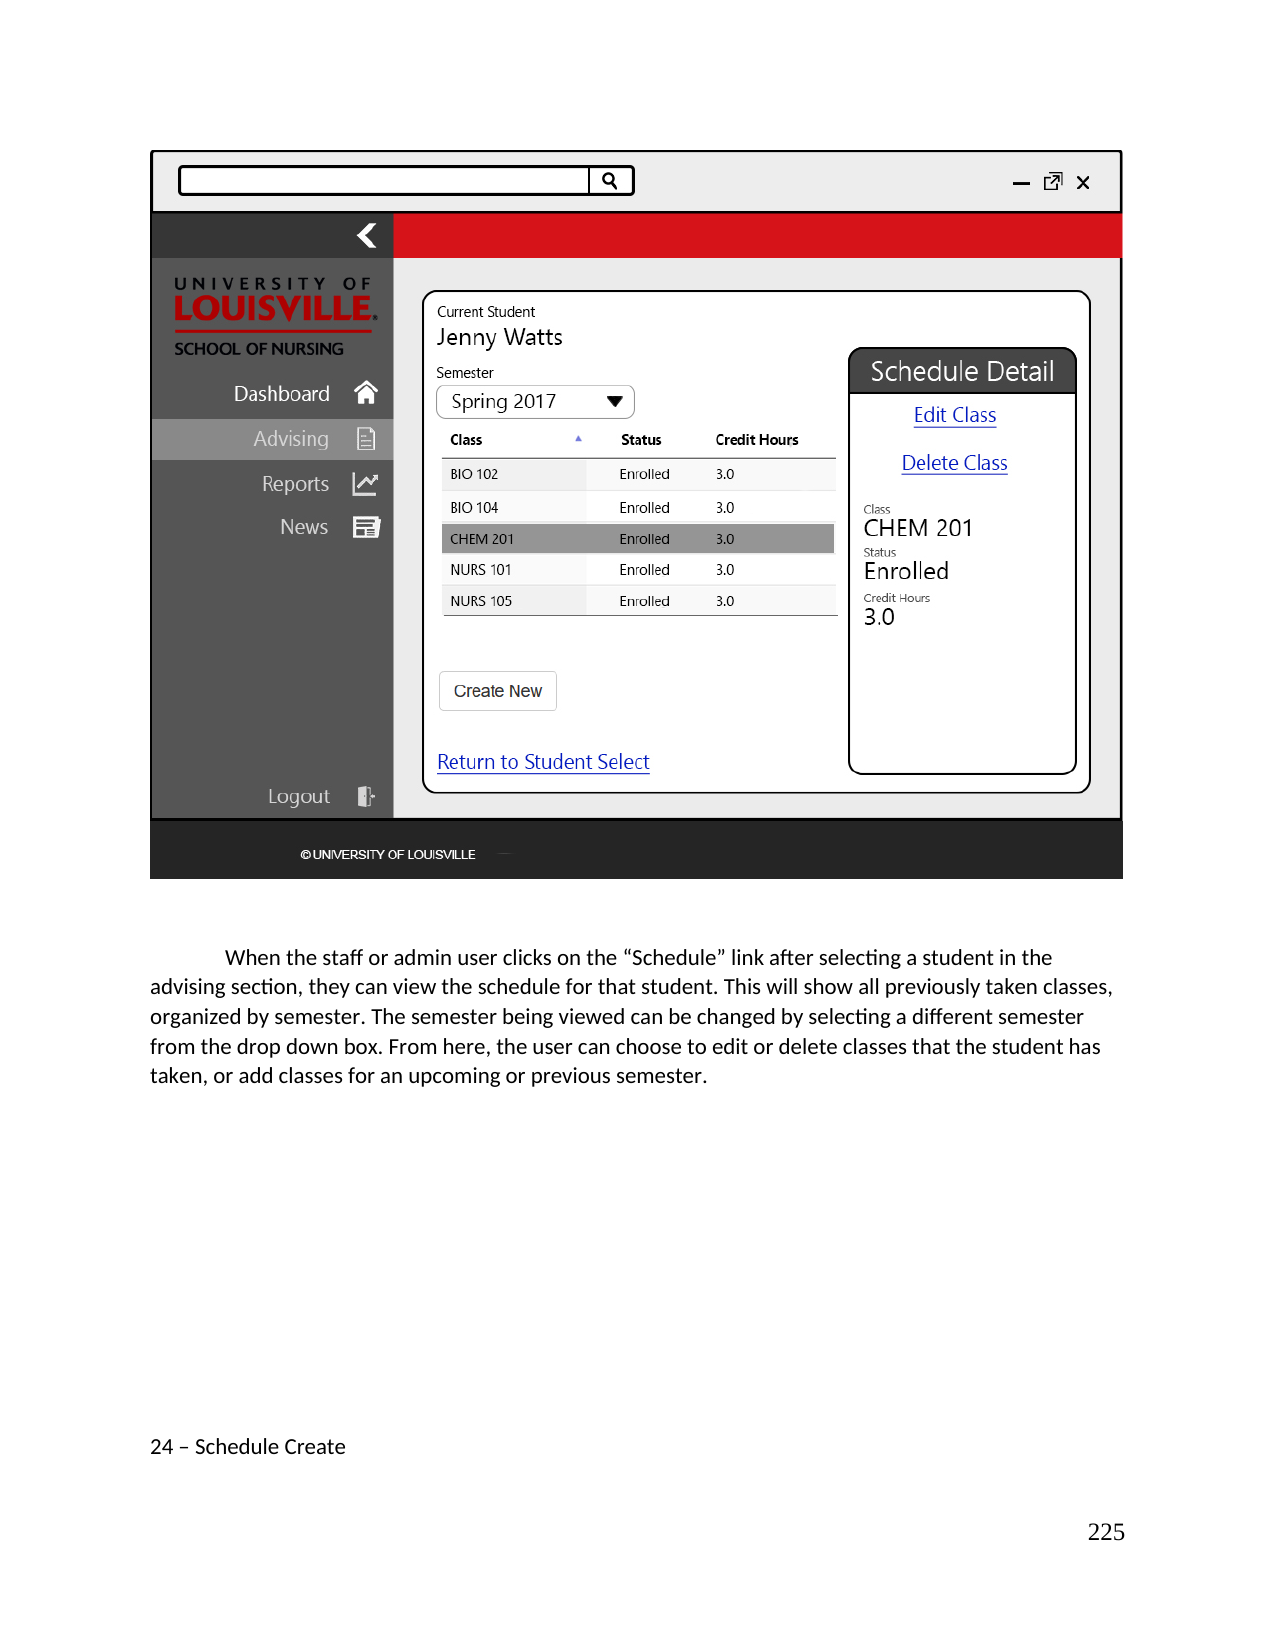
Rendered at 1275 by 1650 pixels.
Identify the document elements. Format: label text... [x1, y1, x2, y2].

text 24 – Schedule Create [150, 1432, 1125, 1460]
picture [150, 150, 1123, 879]
text When the staff or admin user clicks on the “Schedule” link after selecting a student in the advising section, they can view the schedule for that student. This will show all previously taken classes, organized by semester. The semester being viewed can be changed by selecting a different semester from the drop down box. From here, the user can choose to edit or delete classes that the student has taken, or add classes for an upcoming or previous semester. [150, 943, 1125, 1089]
